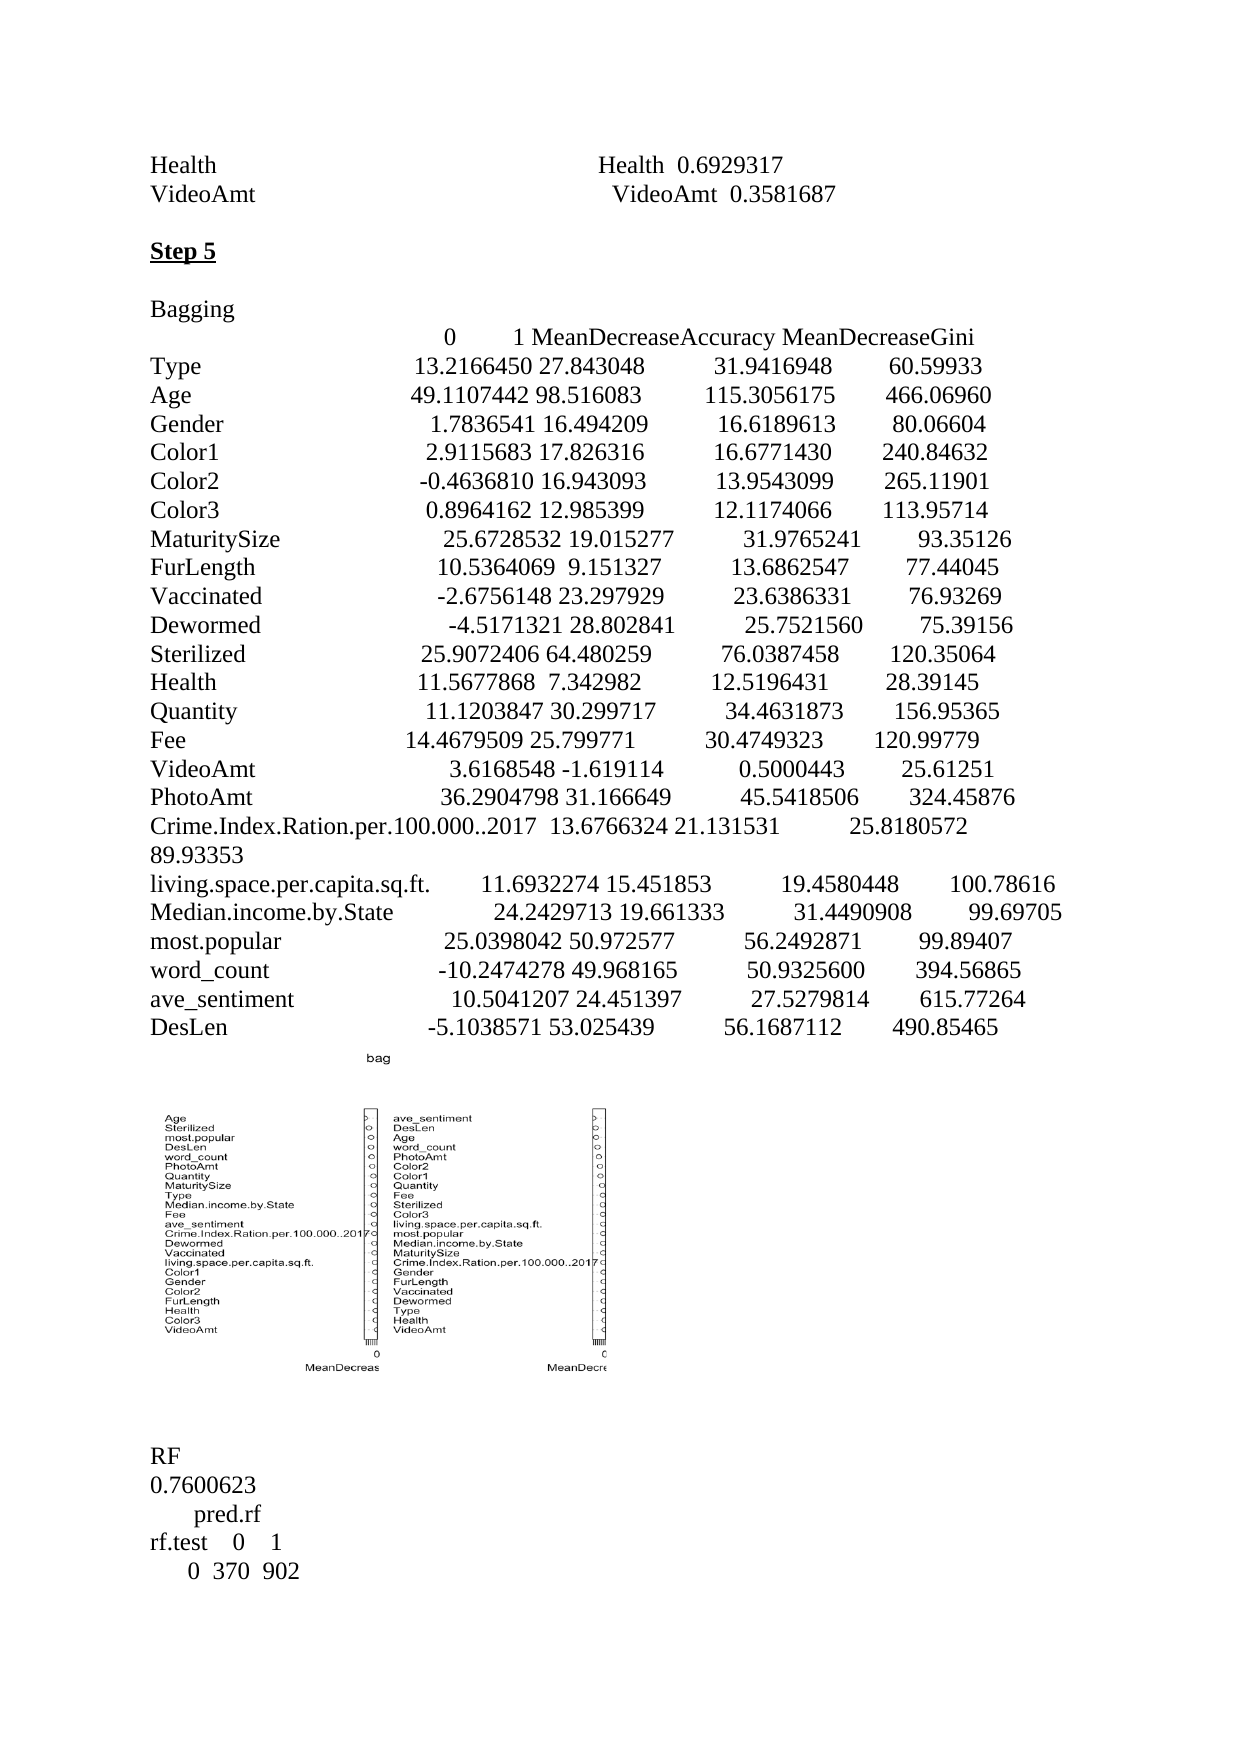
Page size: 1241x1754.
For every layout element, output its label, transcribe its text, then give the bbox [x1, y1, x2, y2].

text ave_sentiment 10.5041207 24.451397 27.5279814 615.77264 [150, 984, 1090, 1012]
text Bagging [150, 294, 1090, 322]
text Step 5 [150, 236, 1090, 265]
text FurLength 10.5364069 9.151327 13.6862547 77.44045 [150, 552, 1090, 581]
text Crime.Index.Ration.per.100.000..2017 13.6766324 21.131531 25.8180572 89.93353 [150, 811, 1090, 869]
text Fee 14.4679509 25.799771 30.4749323 120.99779 [150, 725, 1090, 754]
text DesLen -5.1038571 53.025439 56.1687112 490.85465 [150, 1012, 1090, 1041]
text RF [150, 1441, 1090, 1470]
text Health 11.5677868 7.342982 12.5196431 28.39145 [150, 667, 1090, 696]
text MaturitySize 25.6728532 19.015277 31.9765241 93.35126 [150, 524, 1090, 552]
text Type 13.2166450 27.843048 31.9416948 60.59933 [150, 351, 1090, 380]
text Median.income.by.State 24.2429713 19.661333 31.4490908 99.69705 [150, 897, 1090, 926]
text Dewormed -4.5171321 28.802841 25.7521560 75.39156 [150, 610, 1090, 639]
text most.popular 25.0398042 50.972577 56.2492871 99.89407 [150, 926, 1090, 955]
text PhotoAmt 36.2904798 31.166649 45.5418506 324.45876 [150, 782, 1090, 811]
text Quantity 11.1203847 30.299717 34.4631873 156.95365 [150, 696, 1090, 725]
text word_count -10.2474278 49.968165 50.9325600 394.56865 [150, 955, 1090, 984]
text Health Health 0.6929317 [150, 150, 1090, 179]
text 0.7600623 [150, 1470, 1090, 1499]
text VideoAmt 3.6168548 -1.619114 0.5000443 25.61251 [150, 754, 1090, 782]
text Color1 2.9115683 17.826316 16.6771430 240.84632 [150, 437, 1090, 466]
text Sterilized 25.9072406 64.480259 76.0387458 120.35064 [150, 639, 1090, 667]
picture [150, 1041, 607, 1384]
text rf.test 0 1 [150, 1527, 1090, 1556]
text VideoAmt VideoAmt 0.3581687 [150, 179, 1090, 207]
text Color2 -0.4636810 16.943093 13.9543099 265.11901 [150, 466, 1090, 495]
text Age 49.1107442 98.516083 115.3056175 466.06960 [150, 380, 1090, 409]
text Gender 1.7836541 16.494209 16.6189613 80.06604 [150, 409, 1090, 437]
text Color3 0.8964162 12.985399 12.1174066 113.95714 [150, 495, 1090, 524]
text pred.rf [150, 1499, 1090, 1527]
text living.space.per.capita.sq.ft. 11.6932274 15.451853 19.4580448 100.78616 [150, 869, 1090, 897]
text Vaccinated -2.6756148 23.297929 23.6386331 76.93269 [150, 581, 1090, 610]
text 0 1 MeanDecreaseAccuracy MeanDecreaseGini [150, 322, 1090, 351]
text 0 370 902 [150, 1556, 1090, 1585]
